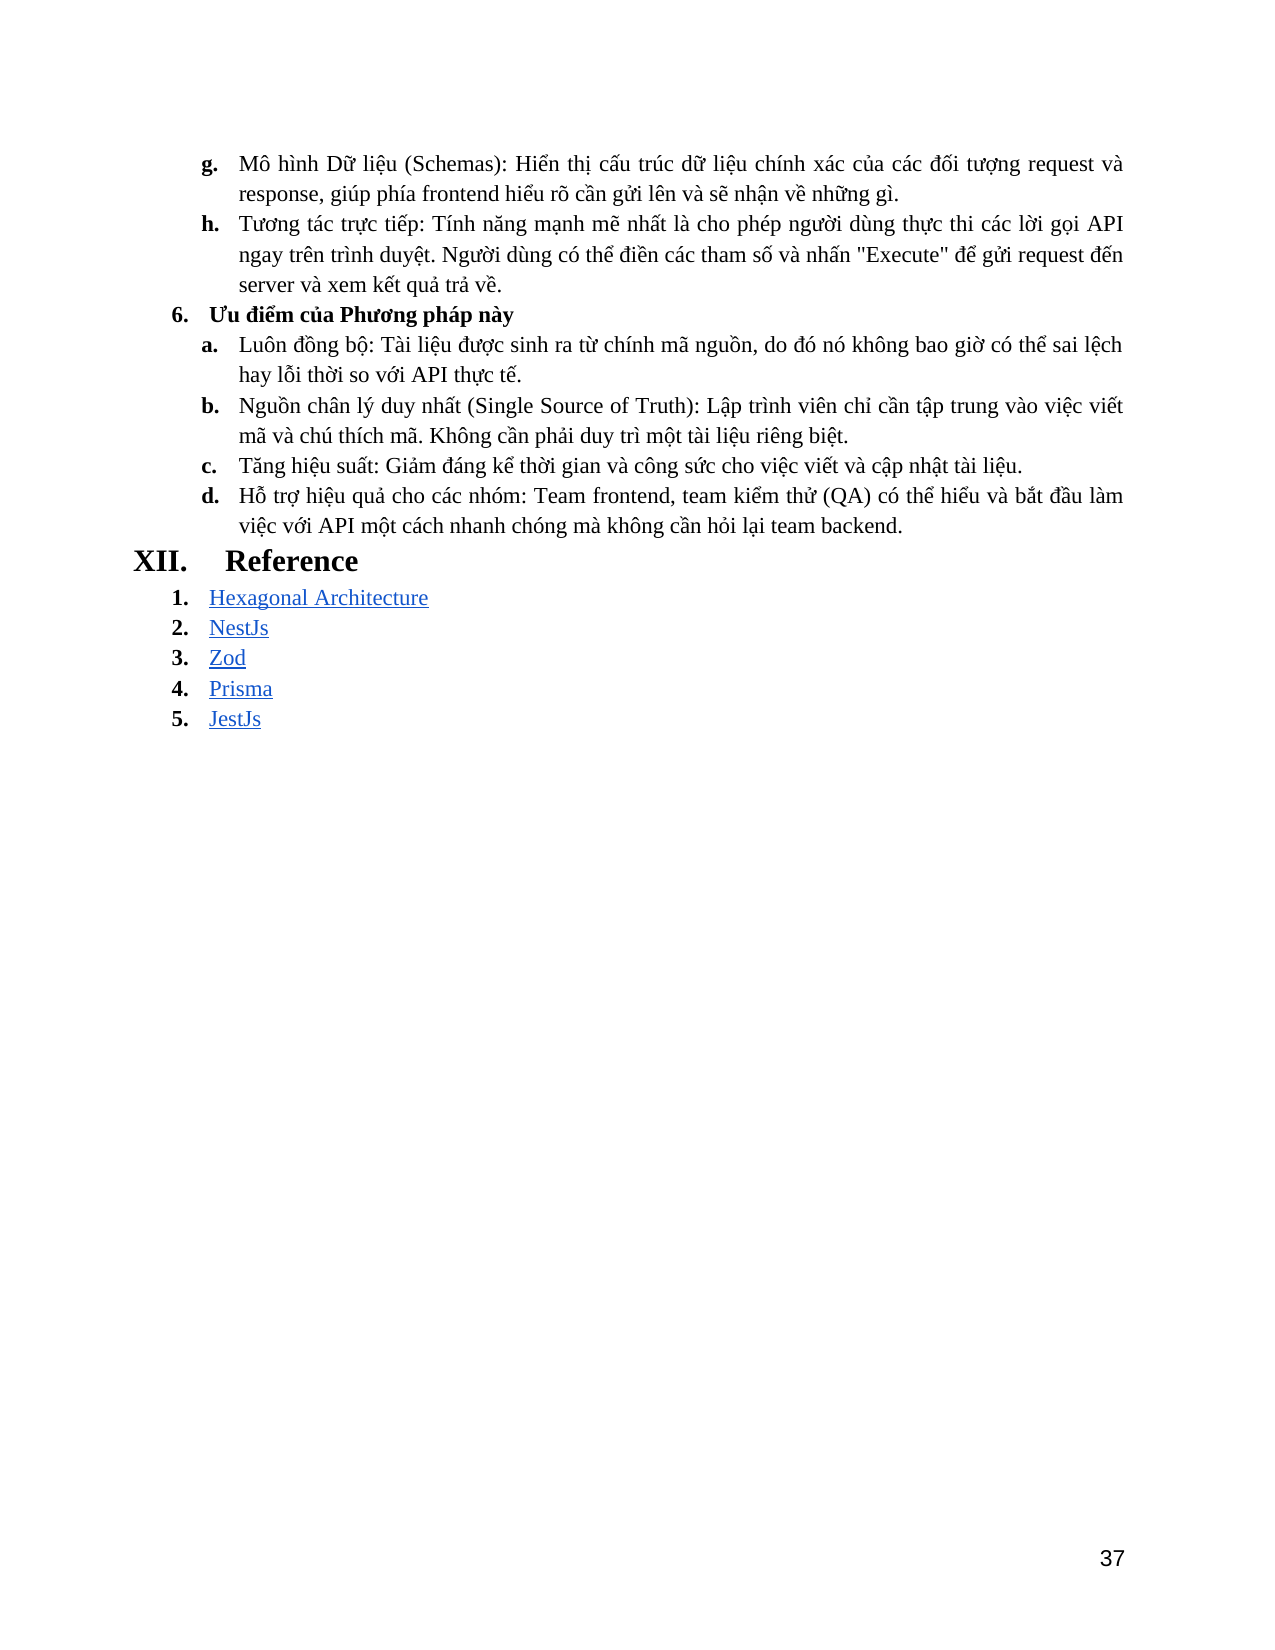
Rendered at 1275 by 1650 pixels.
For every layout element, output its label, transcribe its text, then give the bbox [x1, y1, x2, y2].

list NestJs [171, 614, 1125, 641]
list Tăng hiệu suất: Giảm đáng kể thời gian và công sức cho việc viết và cập nhật tài liệu. [201, 452, 1125, 478]
list Tương tác trực tiếp: Tính năng mạnh mẽ nhất là cho phép người dùng thực thi các lời gọi API ngay trên trình duyệt. Người dùng có thể điền các tham số và nhấn "Execute" để gửi request đến server và xem kết quả trả về. [201, 210, 1125, 297]
list Ưu điểm của Phương pháp này [171, 301, 1125, 327]
list Nguồn chân lý duy nhất (Single Source of Truth): Lập trình viên chỉ cần tập trung vào việc viết mã và chú thích mã. Không cần phải duy trì một tài liệu riêng biệt. [201, 392, 1125, 448]
list Hexagonal Architecture [171, 584, 1125, 610]
subtitle Reference [187, 543, 1125, 579]
list Prisma [171, 674, 1125, 701]
list Hỗ trợ hiệu quả cho các nhóm: Team frontend, team kiểm thử (QA) có thể hiểu và bắt đầu làm việc với API một cách nhanh chóng mà không cần hỏi lại team backend. [201, 482, 1125, 539]
list Mô hình Dữ liệu (Schemas): Hiển thị cấu trúc dữ liệu chính xác của các đối tượng request và response, giúp phía frontend hiểu rõ cần gửi lên và sẽ nhận về những gì. [201, 150, 1125, 207]
list Zod [171, 644, 1125, 671]
list JestJs [171, 705, 1125, 731]
list Luôn đồng bộ: Tài liệu được sinh ra từ chính mã nguồn, do đó nó không bao giờ có thể sai lệch hay lỗi thời so với API thực tế. [201, 331, 1125, 388]
